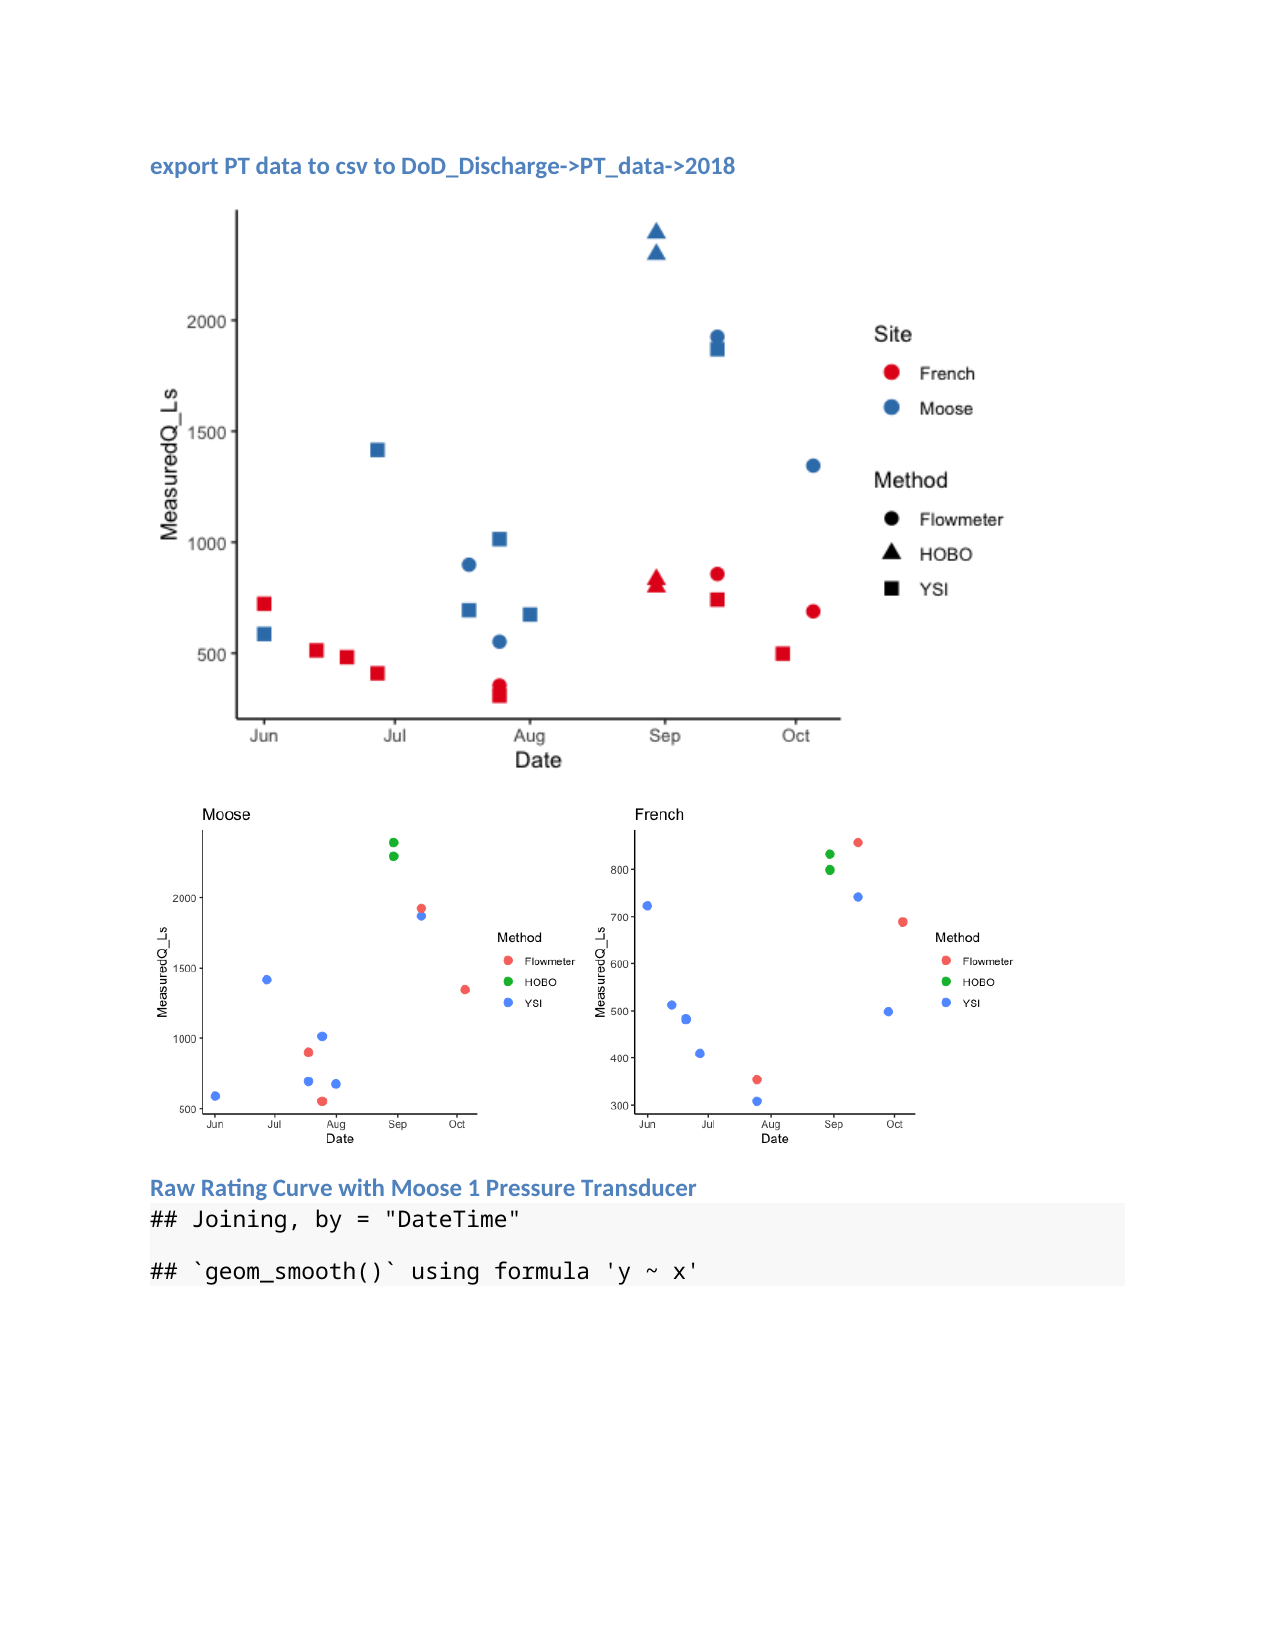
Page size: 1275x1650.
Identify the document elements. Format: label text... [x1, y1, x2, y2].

subtitle export PT data to csv to DoD_Discharge->PT_data->2018 [150, 150, 1125, 181]
text ## `geom_smooth()` using formula 'y ~ x' [150, 1255, 1125, 1286]
picture [150, 199, 1025, 783]
picture [150, 801, 1025, 1152]
subtitle Raw Rating Curve with Moose 1 Pressure Transducer [150, 1172, 1125, 1203]
text ## Joining, by = "DateTime" [150, 1203, 1125, 1234]
